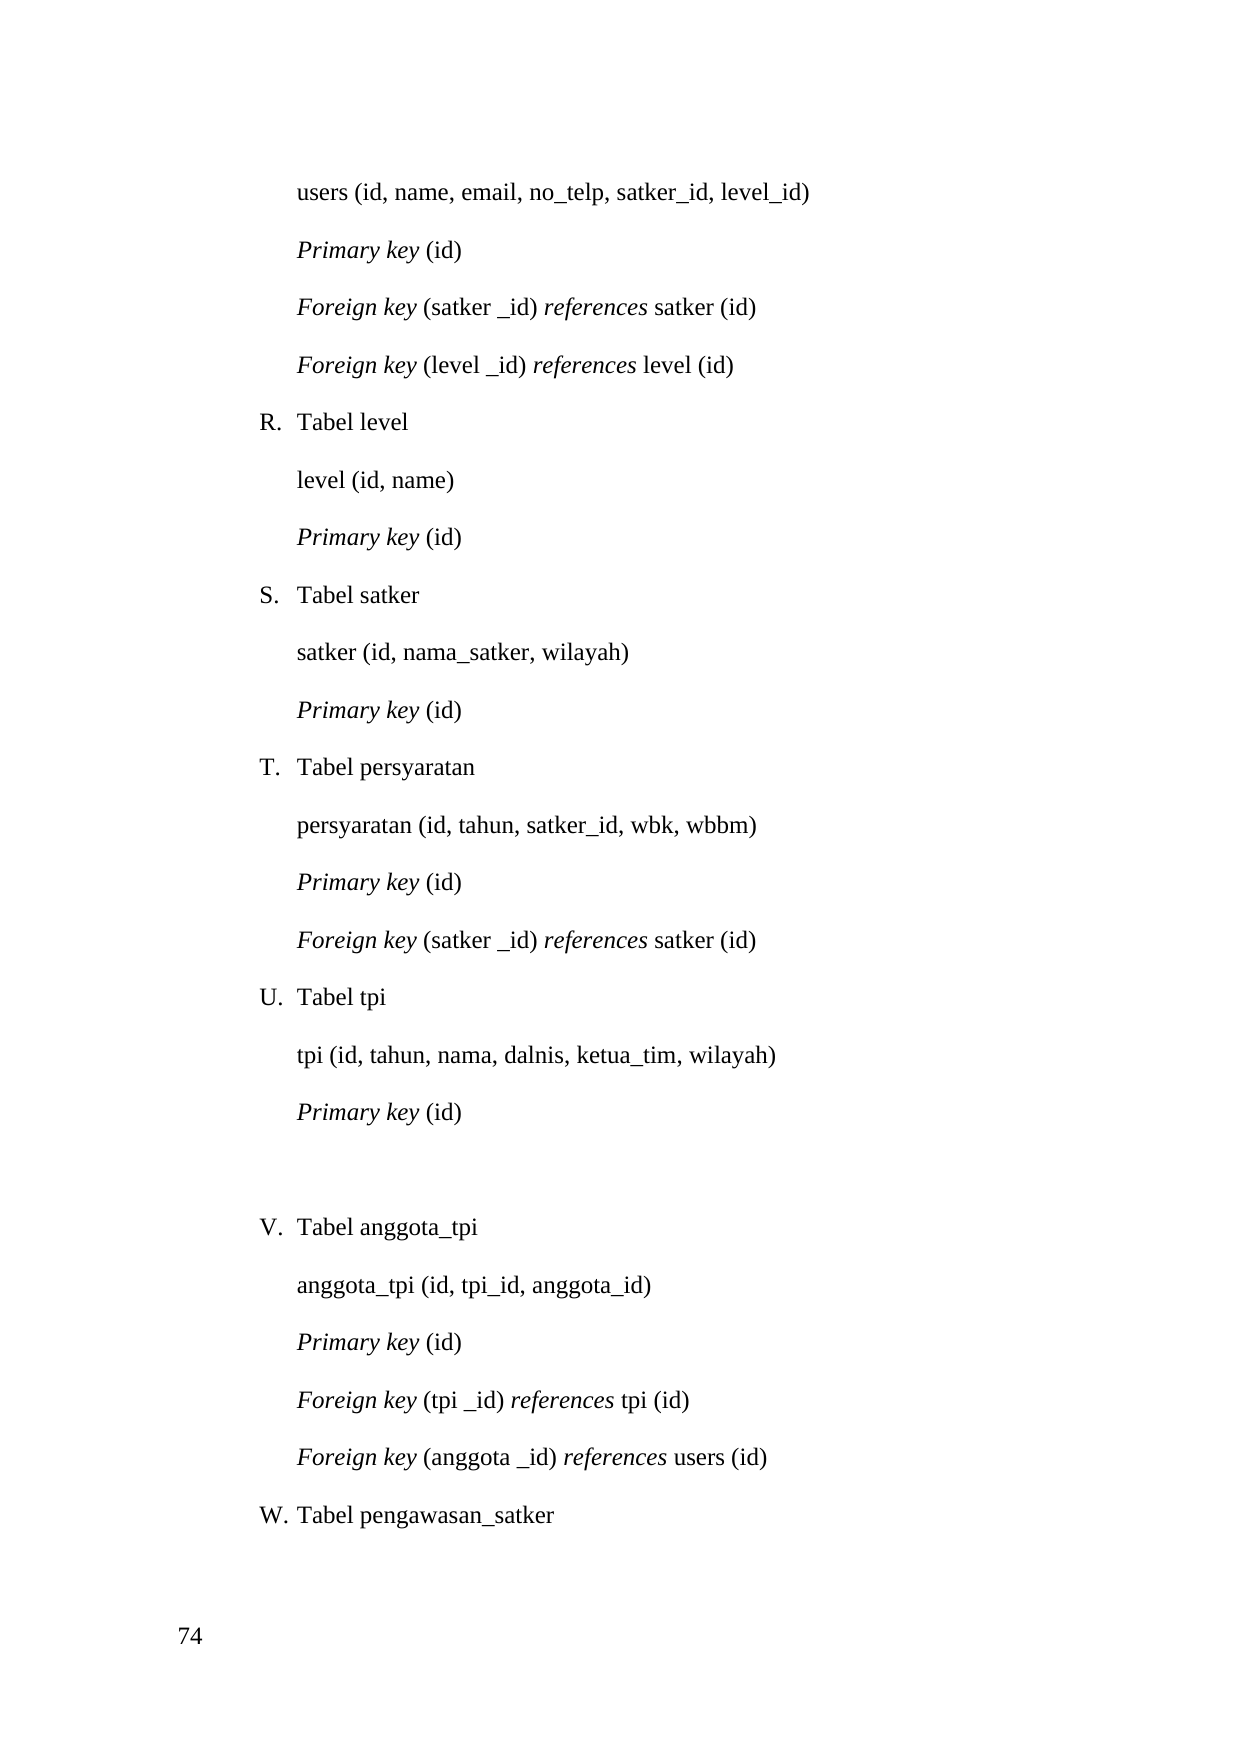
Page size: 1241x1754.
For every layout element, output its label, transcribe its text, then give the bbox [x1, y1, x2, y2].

list Tabel satker [259, 580, 1004, 608]
list Tabel pengawasan_satker [259, 1500, 1004, 1528]
list Primary key (id) [297, 1097, 1004, 1126]
list Primary key (id) [297, 522, 1004, 551]
list Primary key (id) [297, 695, 1004, 723]
list Foreign key (satker _id) references satker (id) [297, 925, 1004, 953]
list level (id, name) [297, 465, 1004, 493]
list Primary key (id) [297, 867, 1004, 896]
list Tabel level [259, 407, 1004, 436]
list Primary key (id) [297, 235, 1004, 263]
list Tabel anggota_tpi [259, 1212, 1004, 1241]
list Foreign key (anggota _id) references users (id) [297, 1442, 1004, 1471]
list Foreign key (tpi _id) references tpi (id) [297, 1385, 1004, 1413]
list users (id, name, email, no_telp, satker_id, level_id) [297, 177, 1004, 206]
list tpi (id, tahun, nama, dalnis, ketua_tim, wilayah) [297, 1040, 1004, 1068]
list Tabel tpi [259, 982, 1004, 1011]
list Primary key (id) [297, 1327, 1004, 1356]
list anggota_tpi (id, tpi_id, anggota_id) [297, 1270, 1004, 1298]
list persyaratan (id, tahun, satker_id, wbk, wbbm) [297, 810, 1004, 838]
list Tabel persyaratan [259, 752, 1004, 781]
list satker (id, nama_satker, wilayah) [297, 637, 1004, 666]
list Foreign key (level _id) references level (id) [297, 350, 1004, 378]
list Foreign key (satker _id) references satker (id) [297, 292, 1004, 321]
